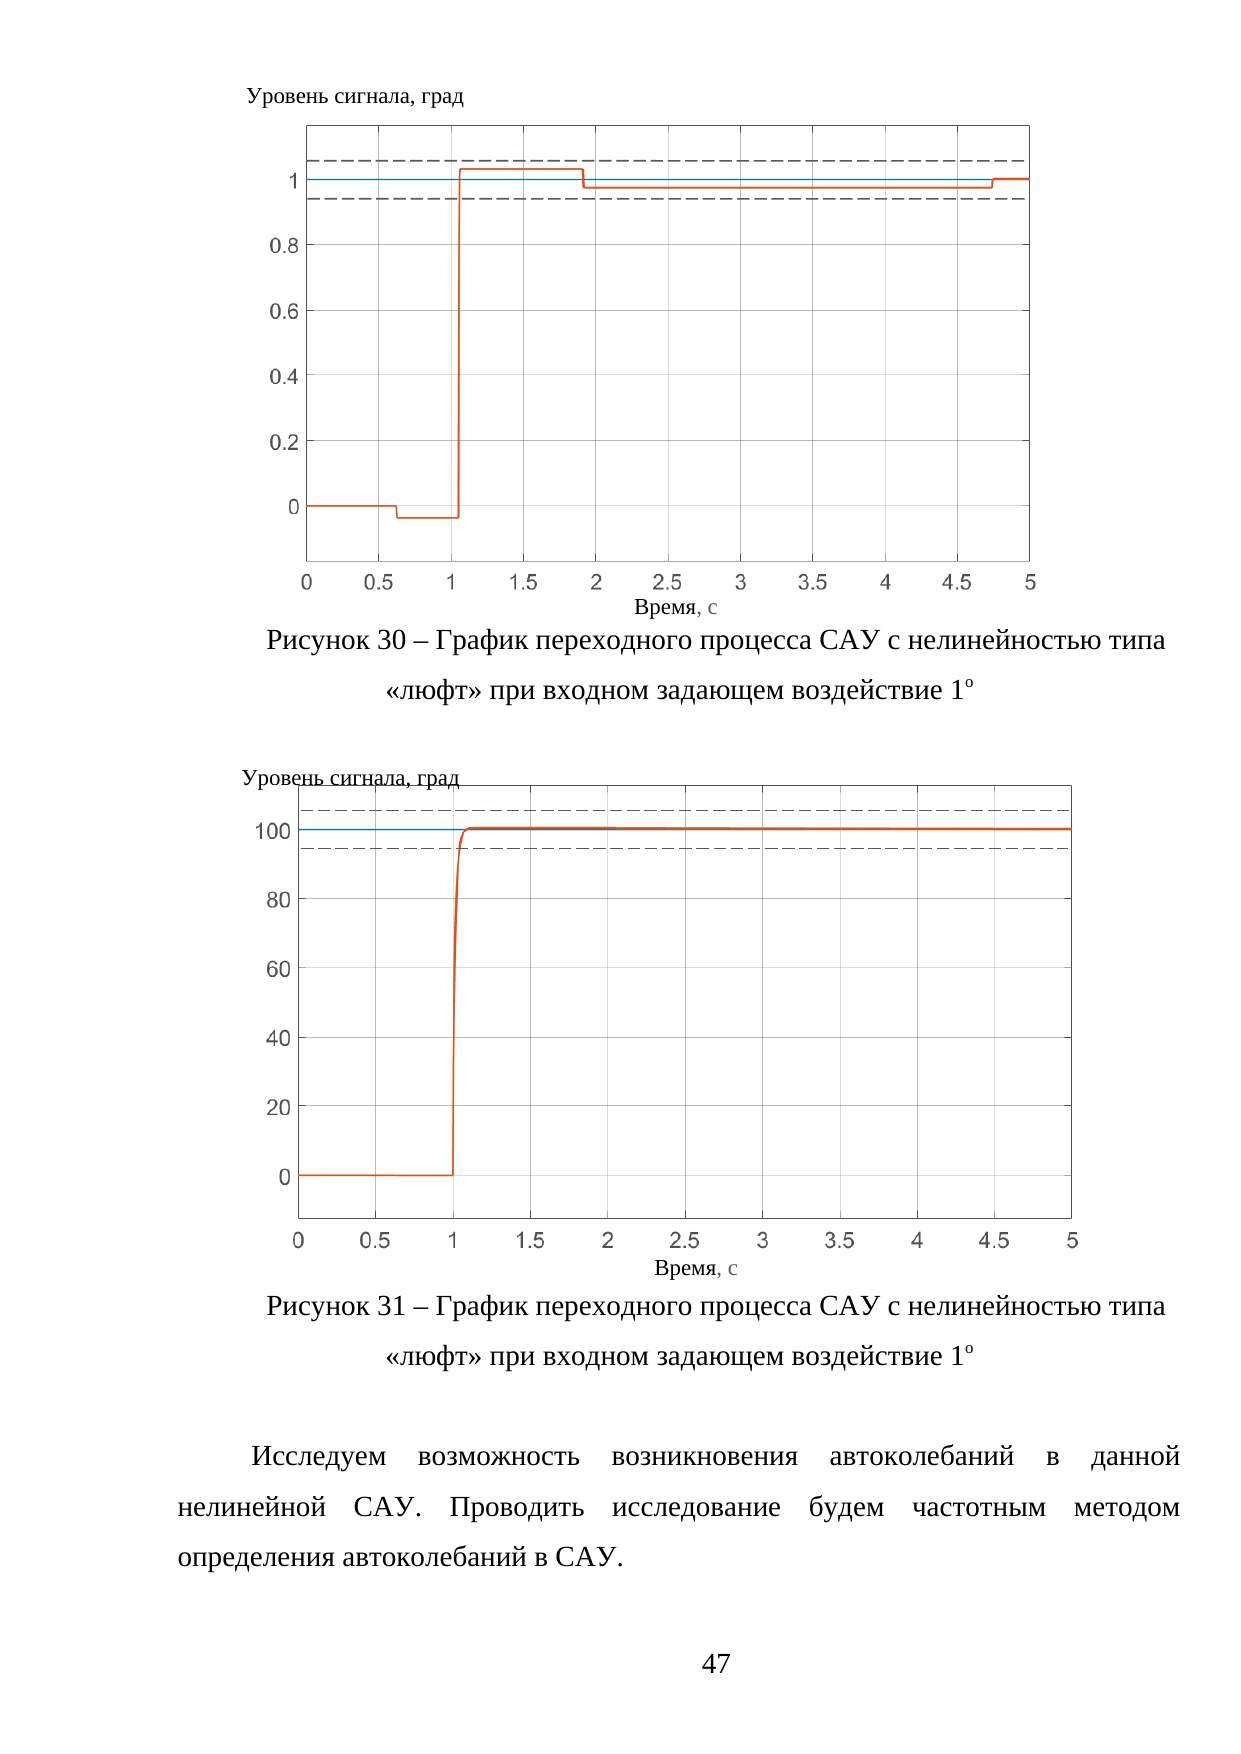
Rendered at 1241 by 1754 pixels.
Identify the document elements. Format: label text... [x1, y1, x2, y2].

text Рисунок 30 – График переходного процесса САУ с нелинейностью типа «люфт» при входном задающем воздействие 1о [177, 622, 1181, 706]
picture [250, 117, 1059, 605]
picture [250, 771, 1120, 1271]
text Исследуем возможность возникновения автоколебаний в данной нелинейной САУ. Проводить исследование будем частотным методом определения автоколебаний в САУ. [177, 1438, 1181, 1573]
text Рисунок 31 – График переходного процесса САУ с нелинейностью типа «люфт» при входном задающем воздействие 1о [177, 1288, 1181, 1371]
